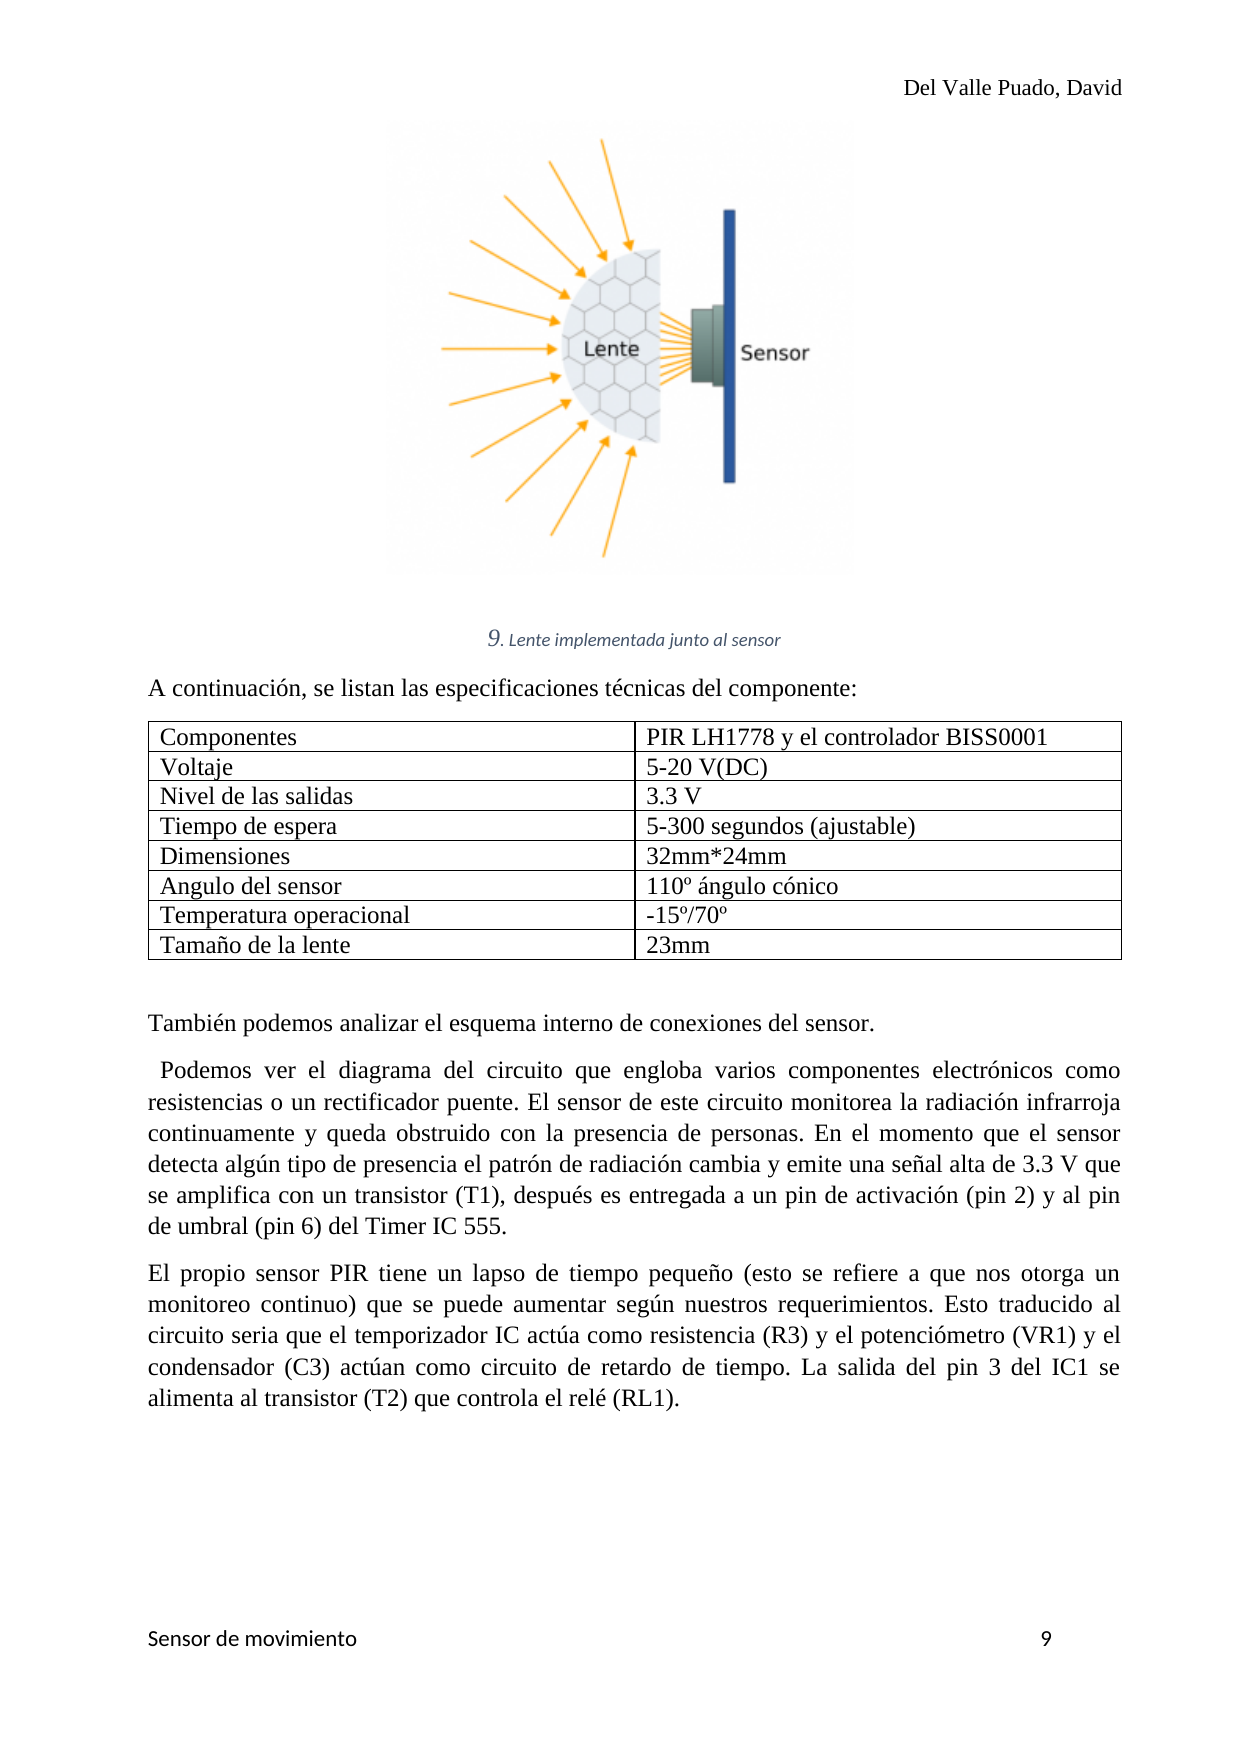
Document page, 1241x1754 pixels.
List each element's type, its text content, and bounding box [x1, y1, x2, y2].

table_cell Angulo del sensor [149, 871, 634, 899]
table_cell Voltaje [149, 752, 634, 780]
table_header Componentes [149, 722, 634, 751]
table_cell -15º/70º [636, 901, 1121, 929]
table_cell Tamaño de la lente [149, 930, 634, 959]
text También podemos analizar el esquema interno de conexiones del sensor. [148, 1008, 1122, 1037]
table_header PIR LH1778 y el controlador BISS0001 [636, 722, 1121, 751]
table_cell 32mm*24mm [636, 841, 1121, 870]
text El propio sensor PIR tiene un lapso de tiempo pequeño (esto se refiere a que nos otorga un monitoreo continuo) que se puede aumentar según nuestros requerimientos. Esto traducido al circuito seria que el temporizador IC actúa como resistencia (R3) y el potenciómetro (VR1) y el condensador (C3) actúan como circuito de retardo de tiempo. La salida del pin 3 del IC1 se alimenta al transistor (T2) que controla el relé (RL1). [148, 1258, 1122, 1411]
table_cell Nivel de las salidas [149, 781, 634, 810]
table_cell Dimensiones [149, 841, 634, 870]
text Podemos ver el diagrama del circuito que engloba varios componentes electrónicos como resistencias o un rectificador puente. El sensor de este circuito monitorea la radiación infrarroja continuamente y queda obstruido con la presencia de personas. En el momento que el sensor detecta algún tipo de presencia el patrón de radiación cambia y emite una señal alta de 3.3 V que se amplifica con un transistor (T1), después es entregada a un pin de activación (pin 2) y al pin de umbral (pin 6) del Timer IC 555. [148, 1056, 1122, 1239]
table_cell 110º ángulo cónico [636, 871, 1121, 899]
text 9. Lente implementada junto al sensor [148, 623, 1122, 652]
table_cell 5-20 V(DC) [636, 752, 1121, 780]
table_cell 5-300 segundos (ajustable) [636, 811, 1121, 840]
table_cell 23mm [636, 930, 1121, 959]
table_cell 3.3 V [636, 781, 1121, 810]
text A continuación, se listan las especificaciones técnicas del componente: [148, 673, 1122, 702]
table_cell Tiempo de espera [149, 811, 634, 840]
table_cell Temperatura operacional [149, 901, 634, 929]
picture [385, 120, 855, 575]
